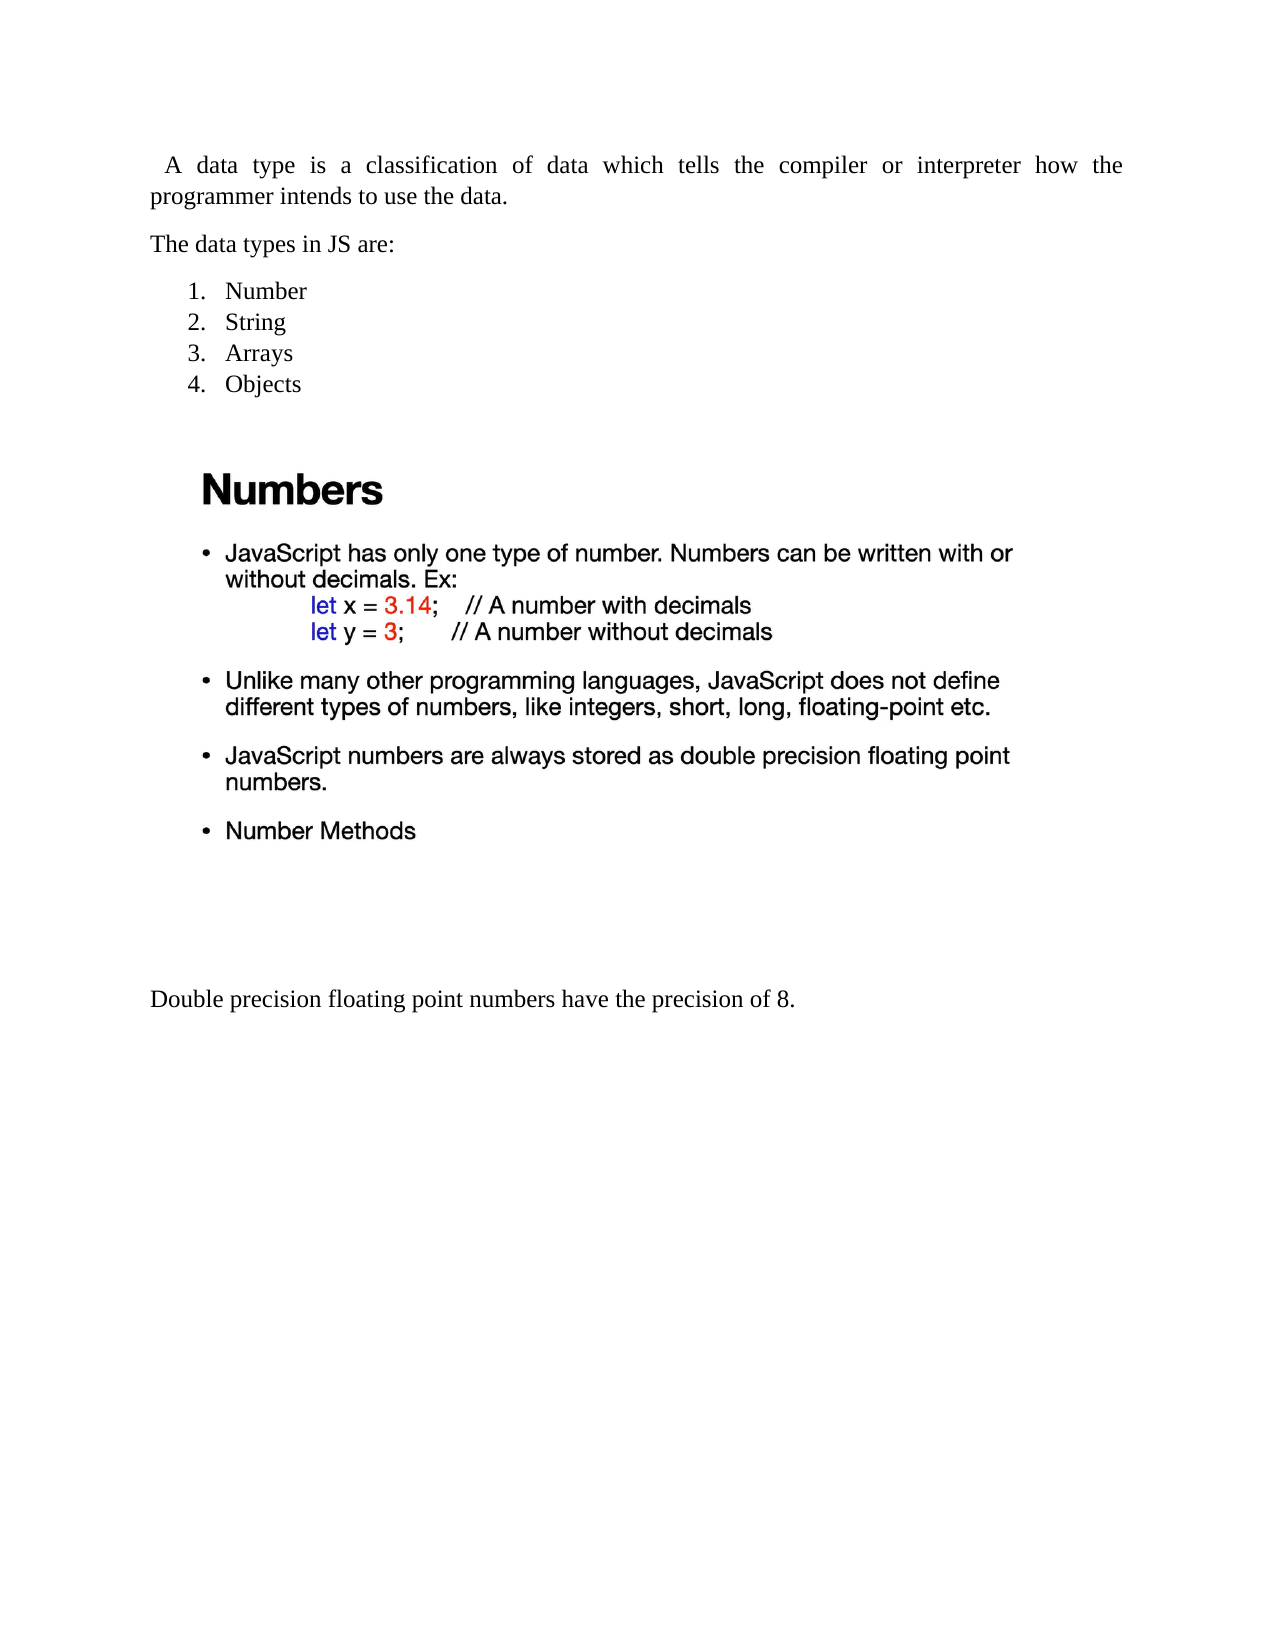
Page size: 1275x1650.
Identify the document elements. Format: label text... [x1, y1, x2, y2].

list String [187, 307, 1125, 336]
list Arrays [187, 338, 1125, 367]
text Double precision floating point numbers have the precision of 8. [150, 984, 1125, 1013]
text A data type is a classification of data which tells the compiler or interpreter how the programmer intends to use the data. [150, 150, 1125, 210]
text The data types in JS are: [150, 229, 1125, 257]
list Objects [187, 369, 1125, 398]
picture [150, 417, 1125, 966]
list Number [187, 276, 1125, 305]
